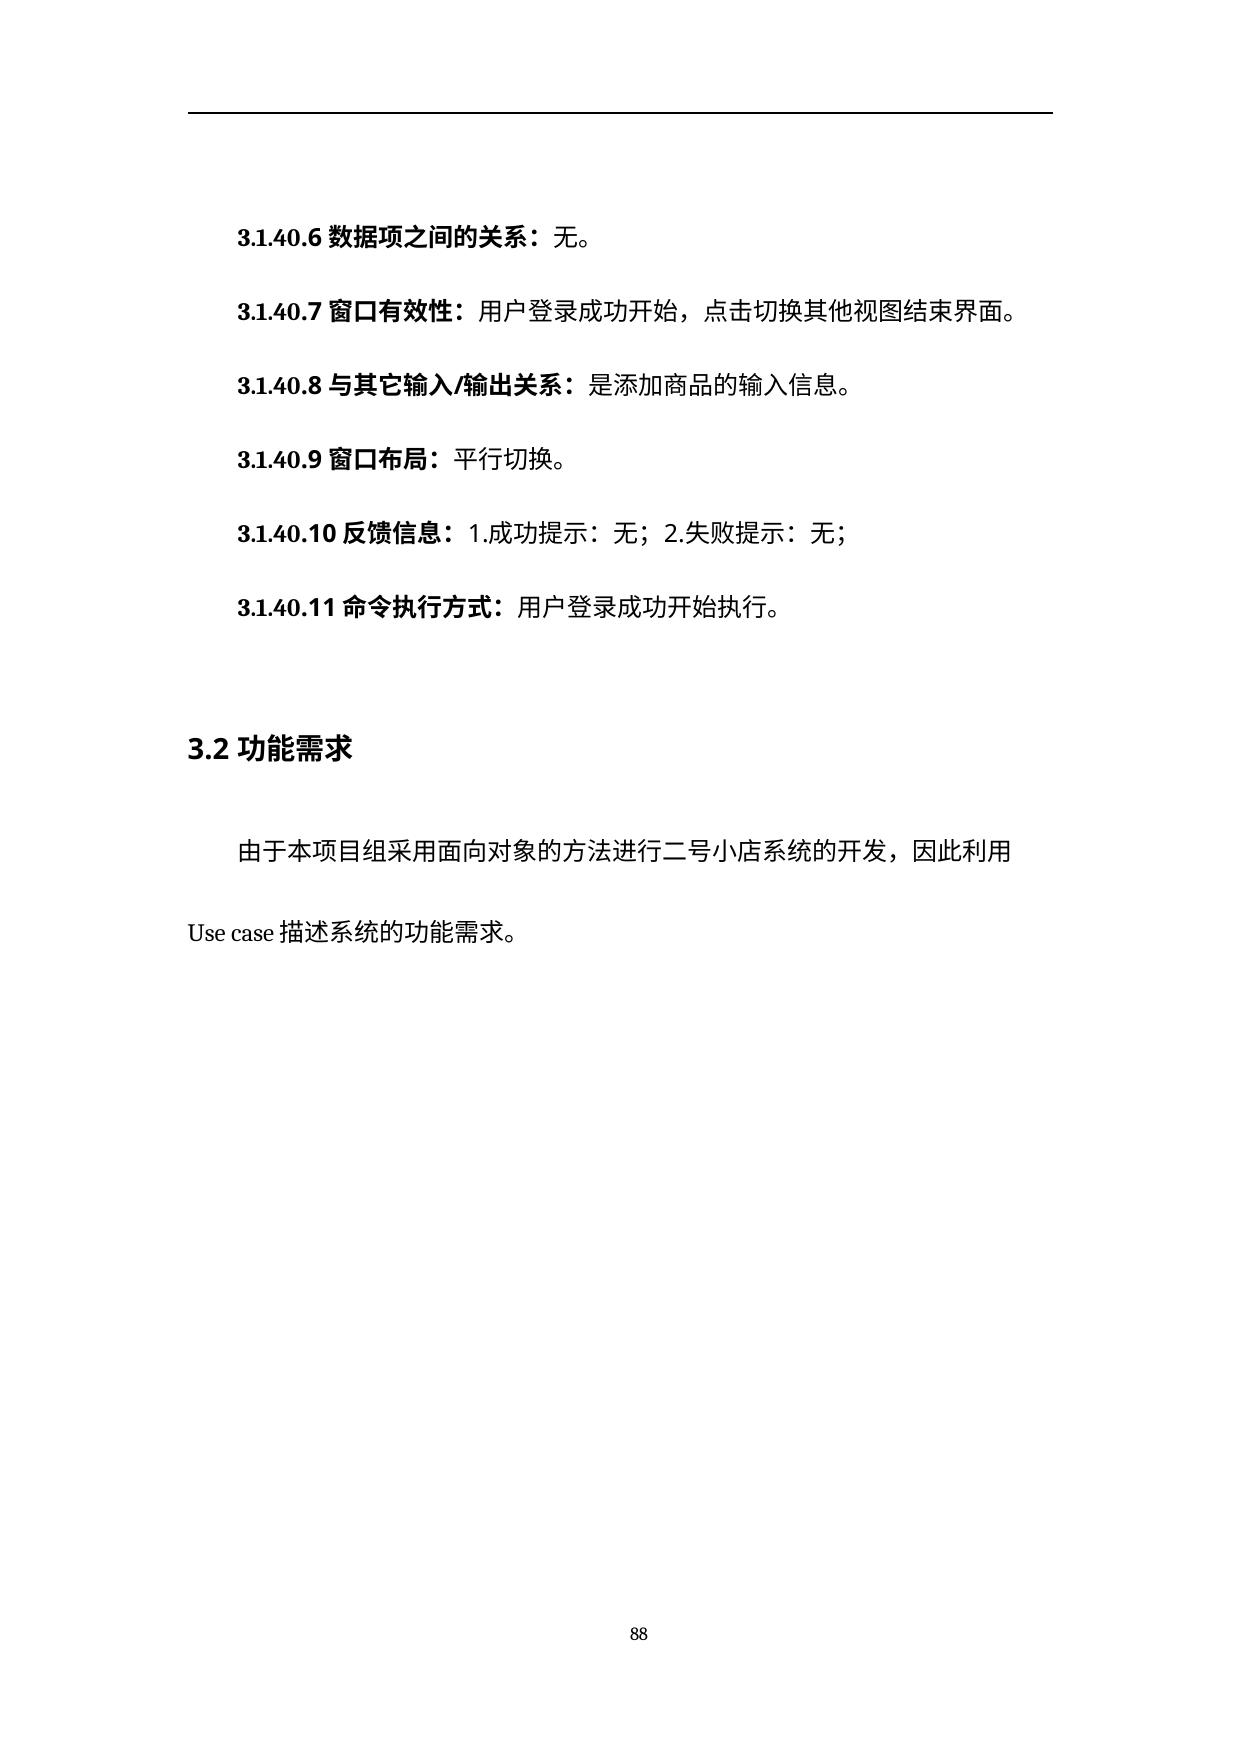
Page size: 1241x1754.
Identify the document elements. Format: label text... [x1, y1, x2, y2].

text 3.1.40.9 窗口布局：平行切换。 [187, 425, 1053, 490]
text 3.1.40.7 窗口有效性：用户登录成功开始，点击切换其他视图结束界面。 [187, 277, 1053, 342]
text 3.1.40.10 反馈信息：1.成功提示：无；2.失败提示：无； [187, 499, 1053, 564]
text 由于本项目组采用面向对象的方法进行二号小店系统的开发，因此利用 Use case 描述系统的功能需求。 [187, 817, 1053, 963]
text 3.1.40.11 命令执行方式：用户登录成功开始执行。 [187, 573, 1053, 638]
subtitle 功能需求 [187, 714, 1053, 779]
text 3.1.40.6 数据项之间的关系：无。 [187, 203, 1053, 268]
text 3.1.40.8 与其它输入/输出关系：是添加商品的输入信息。 [187, 351, 1053, 416]
